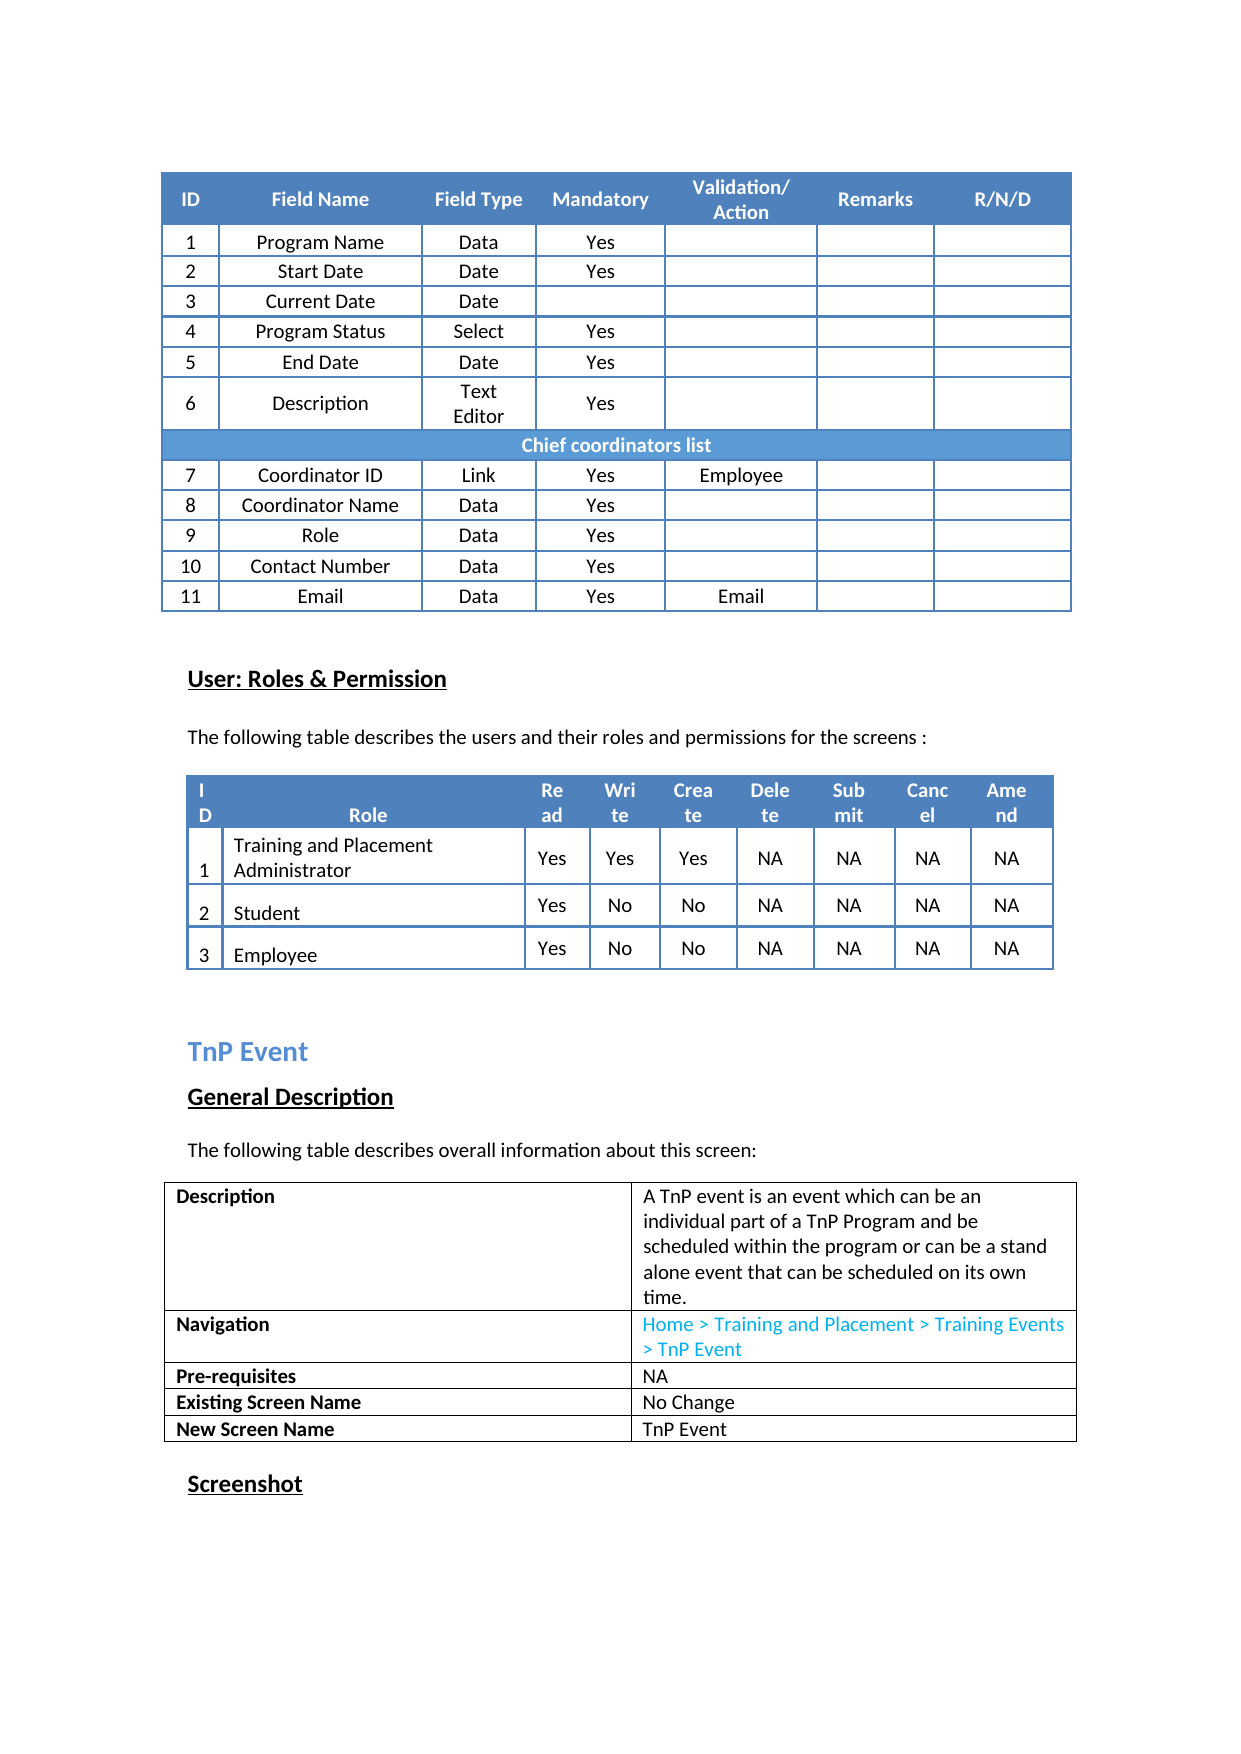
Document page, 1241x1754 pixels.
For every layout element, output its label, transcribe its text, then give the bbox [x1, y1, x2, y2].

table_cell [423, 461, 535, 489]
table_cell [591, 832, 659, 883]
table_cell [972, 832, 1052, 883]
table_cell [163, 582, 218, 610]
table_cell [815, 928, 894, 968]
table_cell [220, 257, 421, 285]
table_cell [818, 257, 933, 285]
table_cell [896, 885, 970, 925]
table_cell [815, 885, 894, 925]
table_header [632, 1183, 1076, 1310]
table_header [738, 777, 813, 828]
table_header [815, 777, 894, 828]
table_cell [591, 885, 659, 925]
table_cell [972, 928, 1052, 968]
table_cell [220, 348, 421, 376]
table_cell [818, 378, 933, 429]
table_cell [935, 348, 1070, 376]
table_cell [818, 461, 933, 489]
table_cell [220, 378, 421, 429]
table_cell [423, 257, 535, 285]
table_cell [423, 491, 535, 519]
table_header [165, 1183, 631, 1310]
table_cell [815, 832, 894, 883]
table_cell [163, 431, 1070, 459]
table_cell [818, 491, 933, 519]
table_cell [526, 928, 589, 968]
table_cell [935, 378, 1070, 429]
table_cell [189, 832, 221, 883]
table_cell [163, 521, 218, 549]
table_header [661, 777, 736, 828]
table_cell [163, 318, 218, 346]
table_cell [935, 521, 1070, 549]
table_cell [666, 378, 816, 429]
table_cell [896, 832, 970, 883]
subtitle TnP Event [187, 1033, 1053, 1069]
table_header Mandatory [537, 174, 664, 225]
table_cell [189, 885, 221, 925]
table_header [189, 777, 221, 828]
table_header Remarks [818, 174, 933, 225]
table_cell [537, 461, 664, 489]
list Screenshot [187, 1468, 1053, 1498]
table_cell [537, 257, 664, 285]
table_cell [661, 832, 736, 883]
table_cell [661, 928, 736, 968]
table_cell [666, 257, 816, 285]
list The following table describes the users and their roles and permissions for the screens : [187, 724, 1053, 749]
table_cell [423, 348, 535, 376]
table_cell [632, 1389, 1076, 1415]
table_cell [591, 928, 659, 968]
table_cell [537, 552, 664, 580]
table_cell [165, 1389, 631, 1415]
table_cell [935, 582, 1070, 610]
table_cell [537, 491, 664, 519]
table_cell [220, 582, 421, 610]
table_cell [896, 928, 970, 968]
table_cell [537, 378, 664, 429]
table_cell 2 [163, 257, 218, 285]
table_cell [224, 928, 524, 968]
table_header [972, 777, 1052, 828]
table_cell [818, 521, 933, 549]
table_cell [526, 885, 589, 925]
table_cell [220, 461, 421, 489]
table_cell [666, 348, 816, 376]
text The following table describes overall information about this screen: [187, 1137, 1053, 1163]
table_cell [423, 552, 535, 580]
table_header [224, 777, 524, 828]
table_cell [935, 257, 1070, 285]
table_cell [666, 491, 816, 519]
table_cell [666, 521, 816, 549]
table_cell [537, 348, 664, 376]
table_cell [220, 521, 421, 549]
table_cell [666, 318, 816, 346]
table_cell [666, 230, 816, 255]
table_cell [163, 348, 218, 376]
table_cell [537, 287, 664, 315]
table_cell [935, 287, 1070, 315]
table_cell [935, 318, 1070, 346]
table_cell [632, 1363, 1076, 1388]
table_header Validation/ Action [666, 174, 816, 225]
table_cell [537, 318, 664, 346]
table_cell Program Name [220, 230, 421, 255]
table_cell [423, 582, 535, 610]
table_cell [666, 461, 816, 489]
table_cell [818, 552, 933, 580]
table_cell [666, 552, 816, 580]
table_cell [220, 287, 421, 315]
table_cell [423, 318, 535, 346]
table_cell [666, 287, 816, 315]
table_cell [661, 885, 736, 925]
list User: Roles & Permission [187, 663, 1053, 693]
table_cell [935, 230, 1070, 255]
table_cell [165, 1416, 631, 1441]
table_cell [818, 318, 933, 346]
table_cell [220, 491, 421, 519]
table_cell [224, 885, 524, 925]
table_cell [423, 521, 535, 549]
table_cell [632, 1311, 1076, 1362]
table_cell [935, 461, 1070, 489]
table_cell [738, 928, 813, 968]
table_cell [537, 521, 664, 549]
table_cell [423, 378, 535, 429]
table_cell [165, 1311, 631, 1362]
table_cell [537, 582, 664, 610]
table_header Field Type [423, 174, 535, 225]
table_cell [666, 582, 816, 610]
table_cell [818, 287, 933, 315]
table_cell Data [423, 230, 535, 255]
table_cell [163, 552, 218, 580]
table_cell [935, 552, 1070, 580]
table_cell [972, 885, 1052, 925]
table_cell 1 [163, 230, 218, 255]
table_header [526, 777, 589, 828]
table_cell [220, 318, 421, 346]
list General Description [187, 1081, 1053, 1112]
table_header ID [163, 174, 218, 225]
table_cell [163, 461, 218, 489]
table_header Field Name [220, 174, 421, 225]
table_header R/N/D [935, 174, 1070, 225]
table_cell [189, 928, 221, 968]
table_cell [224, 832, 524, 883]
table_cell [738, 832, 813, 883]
table_cell [818, 230, 933, 255]
table_cell Yes [537, 230, 664, 255]
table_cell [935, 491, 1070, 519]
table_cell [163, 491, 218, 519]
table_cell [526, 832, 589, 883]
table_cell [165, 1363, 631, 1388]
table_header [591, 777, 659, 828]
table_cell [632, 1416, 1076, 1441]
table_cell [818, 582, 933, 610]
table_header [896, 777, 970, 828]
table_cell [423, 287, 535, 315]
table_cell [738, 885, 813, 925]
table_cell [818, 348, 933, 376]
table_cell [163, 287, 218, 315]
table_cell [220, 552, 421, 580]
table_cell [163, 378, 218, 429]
